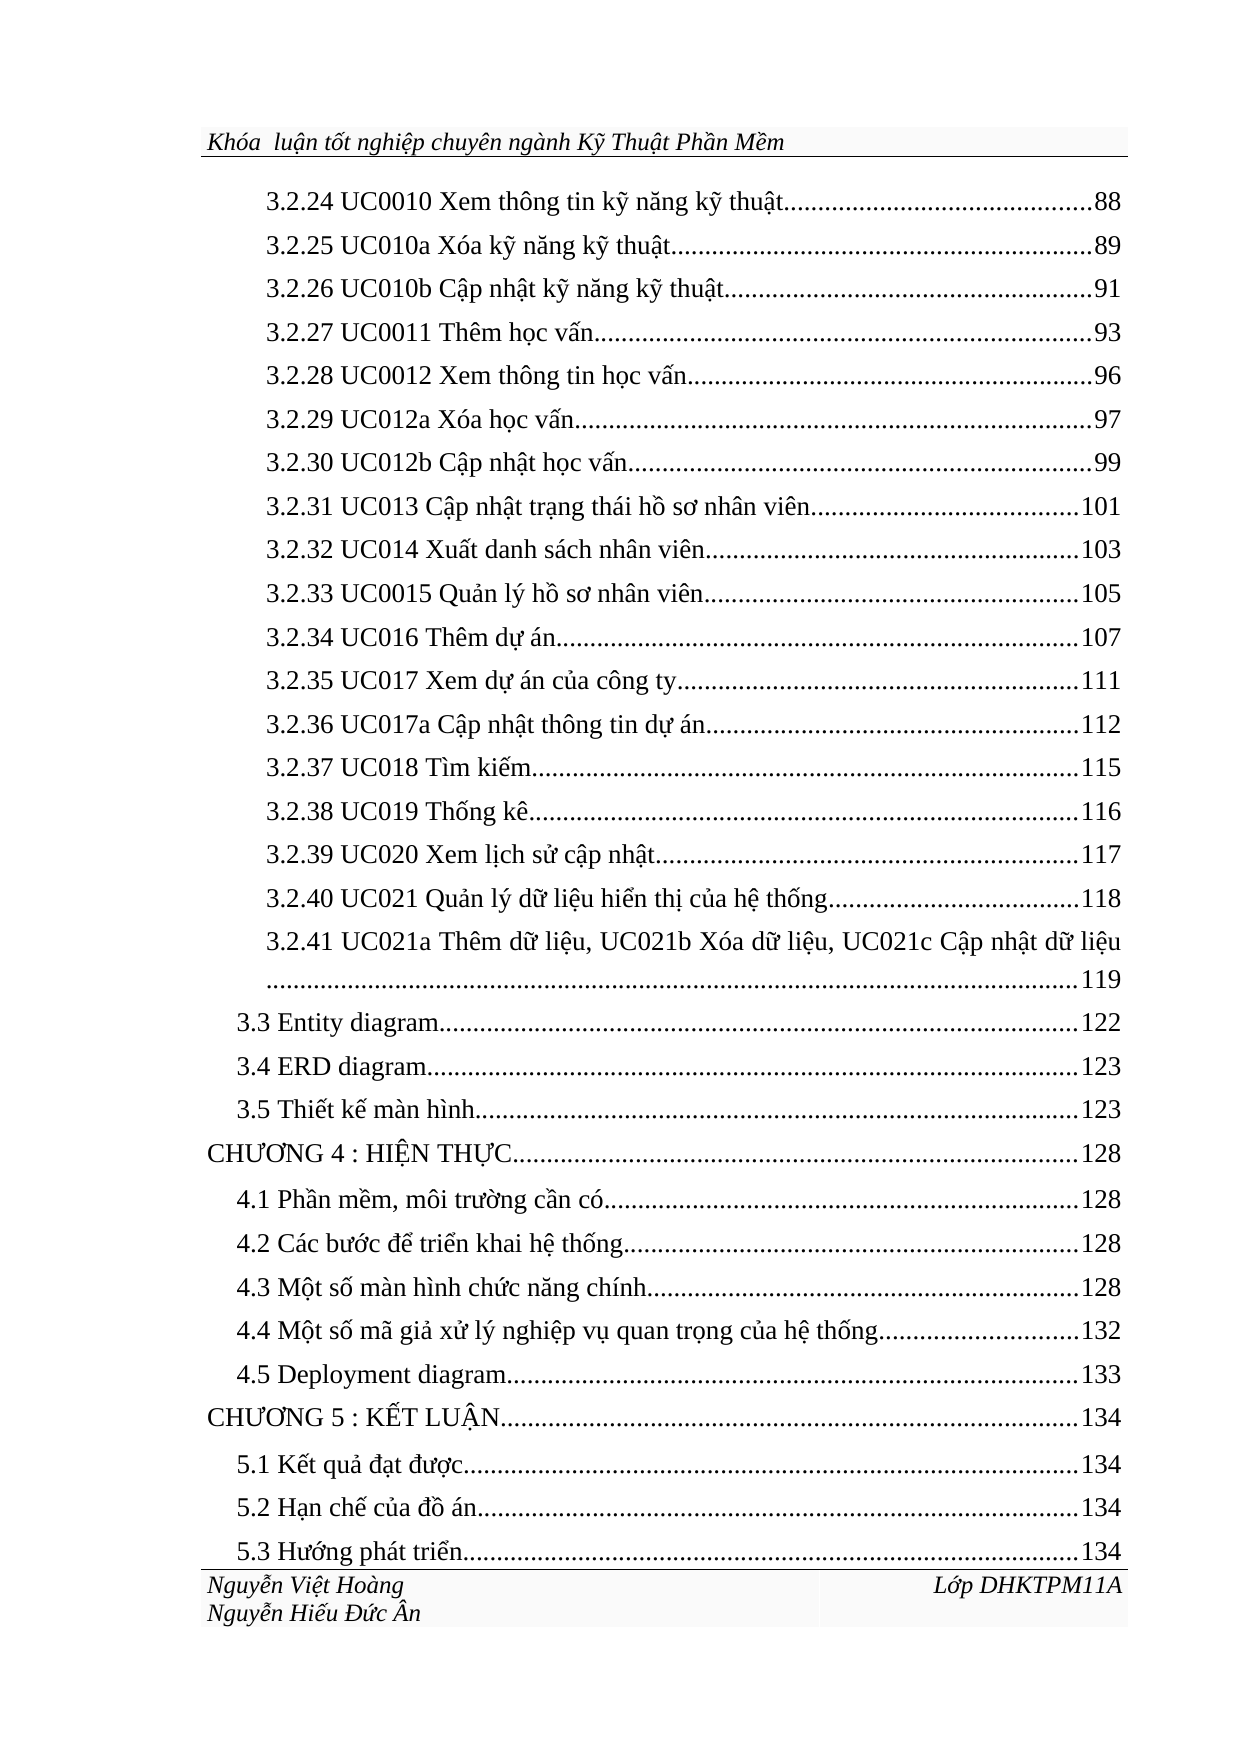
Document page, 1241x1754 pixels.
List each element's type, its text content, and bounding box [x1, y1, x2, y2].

text 3.2.27 UC0011 Thêm học vấn 93 [266, 316, 1122, 347]
text 3.2.41 UC021a Thêm dữ liệu, UC021b Xóa dữ liệu, UC021c Cập nhật dữ liệu 119 [266, 926, 1122, 994]
text 4.4 Một số mã giả xử lý nghiệp vụ quan trọng của hệ thống 132 [236, 1314, 1122, 1345]
text CHƯƠNG 5 : KẾT LUẬN 134 [207, 1401, 1122, 1432]
text 3.2.38 UC019 Thống kê 116 [266, 795, 1122, 826]
text 4.1 Phần mềm, môi trường cần có 128 [236, 1184, 1122, 1215]
text 3.2.24 UC0010 Xem thông tin kỹ năng kỹ thuật 88 [266, 185, 1122, 216]
text 3.2.32 UC014 Xuất danh sách nhân viên 103 [266, 534, 1122, 565]
text 3.2.36 UC017a Cập nhật thông tin dự án 112 [266, 708, 1122, 739]
text 3.2.39 UC020 Xem lịch sử cập nhật 117 [266, 838, 1122, 869]
text 5.3 Hướng phát triển 134 [236, 1535, 1122, 1566]
text 3.2.34 UC016 Thêm dự án 107 [266, 621, 1122, 652]
text 3.2.26 UC010b Cập nhật kỹ năng kỹ thuật 91 [266, 272, 1122, 303]
text CHƯƠNG 4 : HIỆN THỰC 128 [207, 1137, 1122, 1168]
text 5.2 Hạn chế của đồ án 134 [236, 1492, 1122, 1523]
text 4.3 Một số màn hình chức năng chính 128 [236, 1271, 1122, 1302]
text 3.2.40 UC021 Quản lý dữ liệu hiển thị của hệ thống 118 [266, 882, 1122, 913]
text 3.2.31 UC013 Cập nhật trạng thái hồ sơ nhân viên 101 [266, 490, 1122, 521]
text 3.2.33 UC0015 Quản lý hồ sơ nhân viên 105 [266, 577, 1122, 608]
text 3.2.28 UC0012 Xem thông tin học vấn 96 [266, 359, 1122, 391]
text 3.2.25 UC010a Xóa kỹ năng kỹ thuật 89 [266, 229, 1122, 260]
text 3.3 Entity diagram 122 [236, 1006, 1122, 1037]
text 4.5 Deployment diagram 133 [236, 1358, 1122, 1389]
text 4.2 Các bước để triển khai hệ thống 128 [236, 1227, 1122, 1258]
text 3.2.35 UC017 Xem dự án của công ty 111 [266, 664, 1122, 695]
text 5.1 Kết quả đạt được 134 [236, 1448, 1122, 1479]
text 3.2.37 UC018 Tìm kiếm 115 [266, 751, 1122, 782]
text 3.2.29 UC012a Xóa học vấn 97 [266, 403, 1122, 434]
text 3.2.30 UC012b Cập nhật học vấn 99 [266, 447, 1122, 478]
text 3.4 ERD diagram 123 [236, 1050, 1122, 1081]
text 3.5 Thiết kế màn hình 123 [236, 1093, 1122, 1124]
